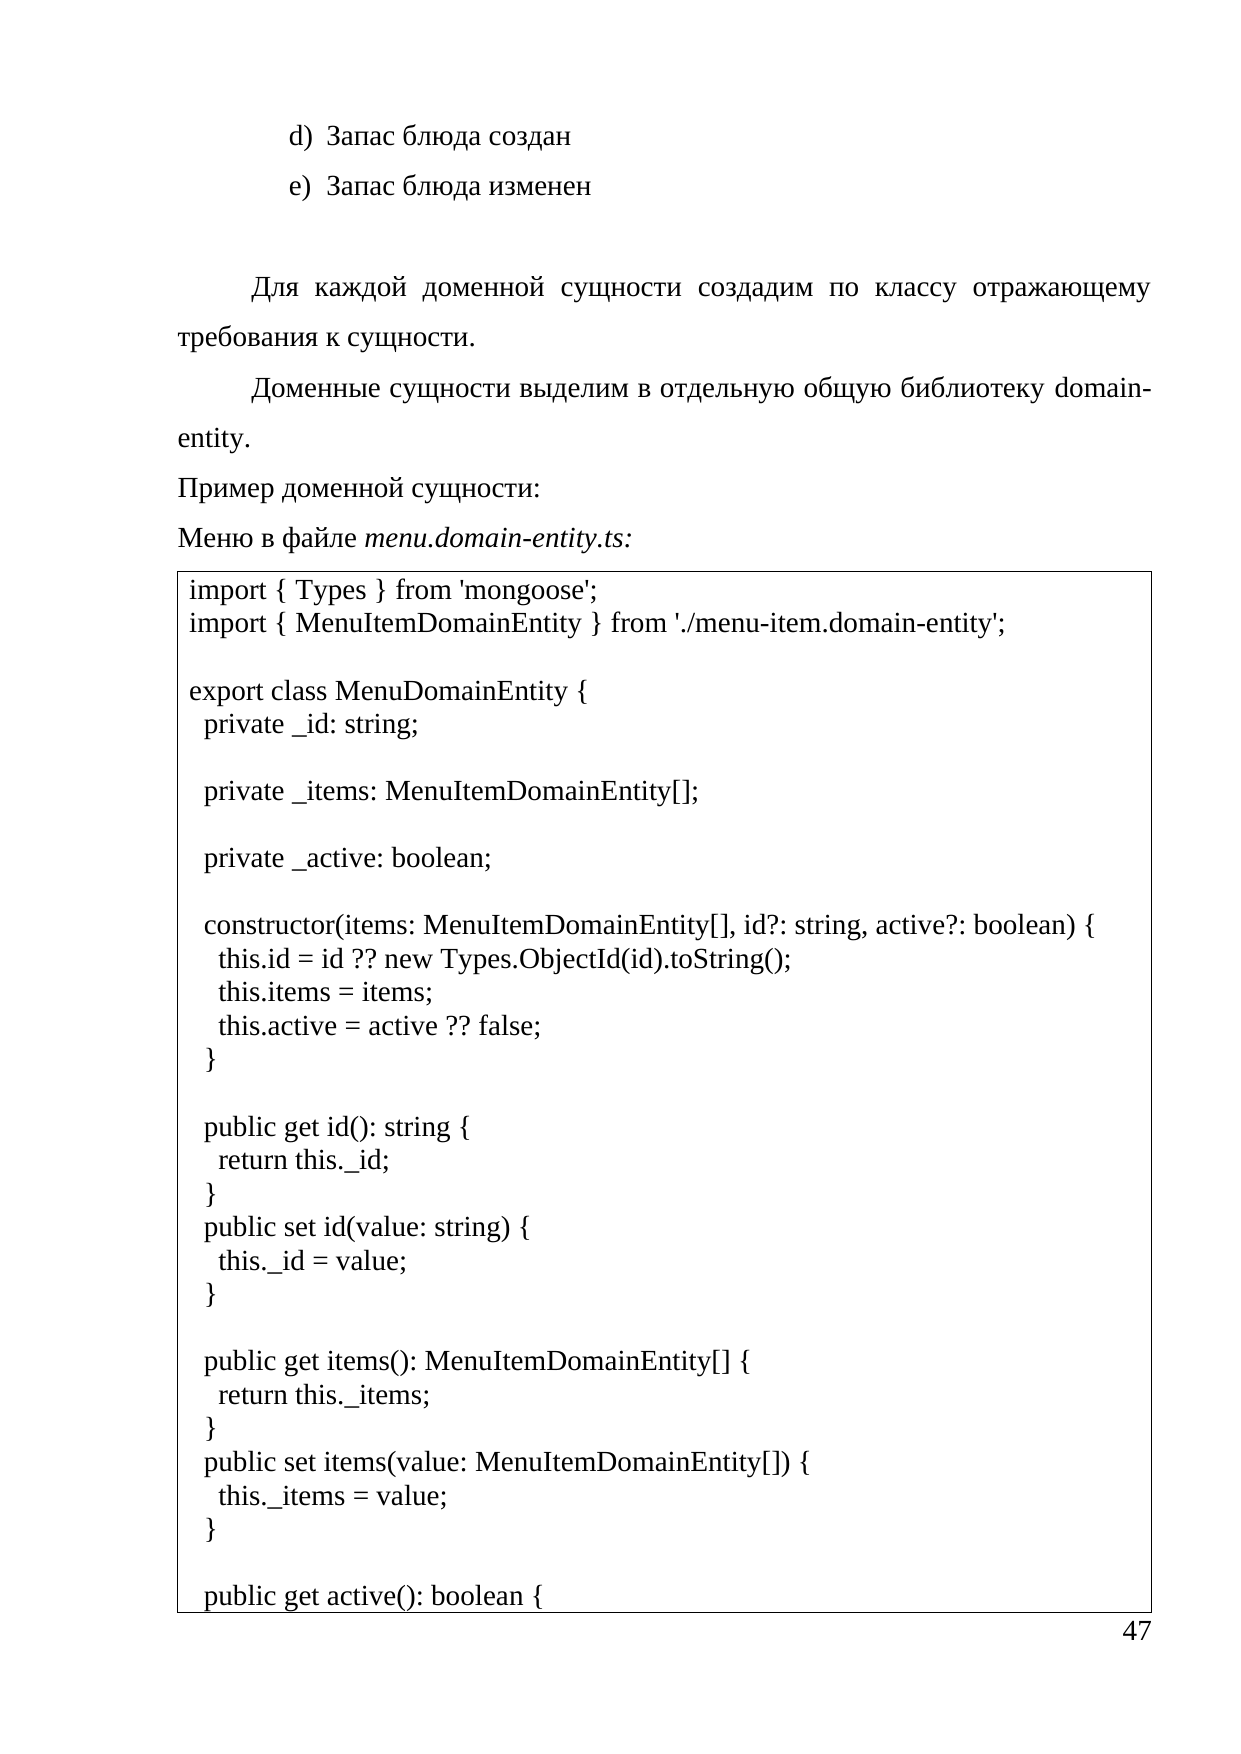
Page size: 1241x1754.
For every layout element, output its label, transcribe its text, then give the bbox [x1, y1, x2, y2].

list Запас блюда создан [288, 118, 1152, 152]
text Меню в файле menu.domain-entity.ts: [177, 521, 1152, 554]
text Пример доменной сущности: [177, 470, 1152, 504]
list Запас блюда изменен [288, 168, 1152, 202]
text Доменные сущности выделим в отдельную общую библиотеку domain-entity. [177, 370, 1152, 453]
text Для каждой доменной сущности создадим по классу отражающему требования к сущности. [177, 269, 1152, 353]
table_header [178, 572, 1151, 1612]
